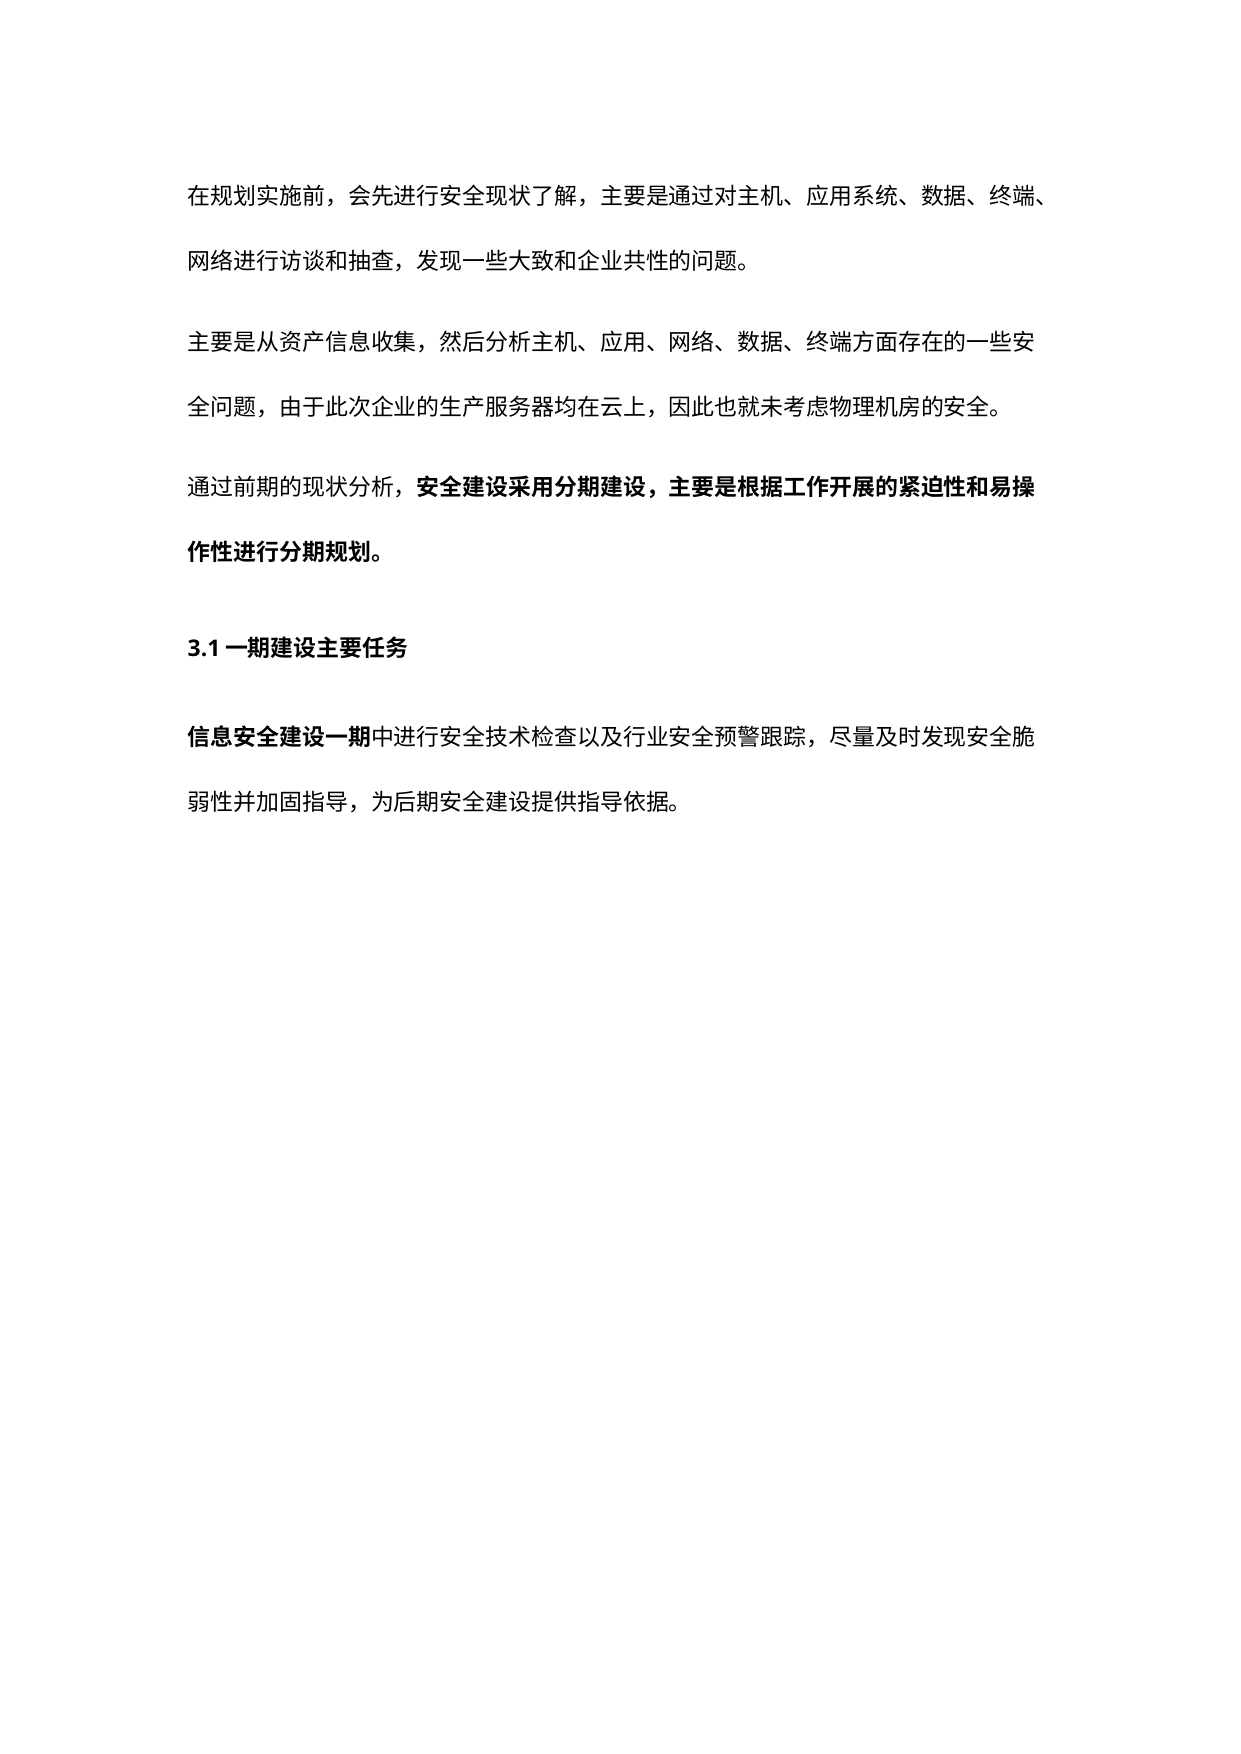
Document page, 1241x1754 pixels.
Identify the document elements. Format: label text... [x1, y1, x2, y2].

text 在规划实施前，会先进行安全现状了解，主要是通过对主机、应用系统、数据、终端、网络进行访谈和抽查，发现一些大致和企业共性的问题。 [187, 162, 1053, 292]
text 通过前期的现状分析，安全建设采用分期建设，主要是根据工作开展的紧迫性和易操作性进行分期规划。 [187, 453, 1053, 583]
text 主要是从资产信息收集，然后分析主机、应用、网络、数据、终端方面存在的一些安全问题，由于此次企业的生产服务器均在云上，因此也就未考虑物理机房的安全。 [187, 308, 1053, 438]
text 信息安全建设一期中进行安全技术检查以及行业安全预警跟踪，尽量及时发现安全脆弱性并加固指导，为后期安全建设提供指导依据。 [187, 703, 1053, 833]
text 3.1一期建设主要任务 [187, 614, 1053, 679]
